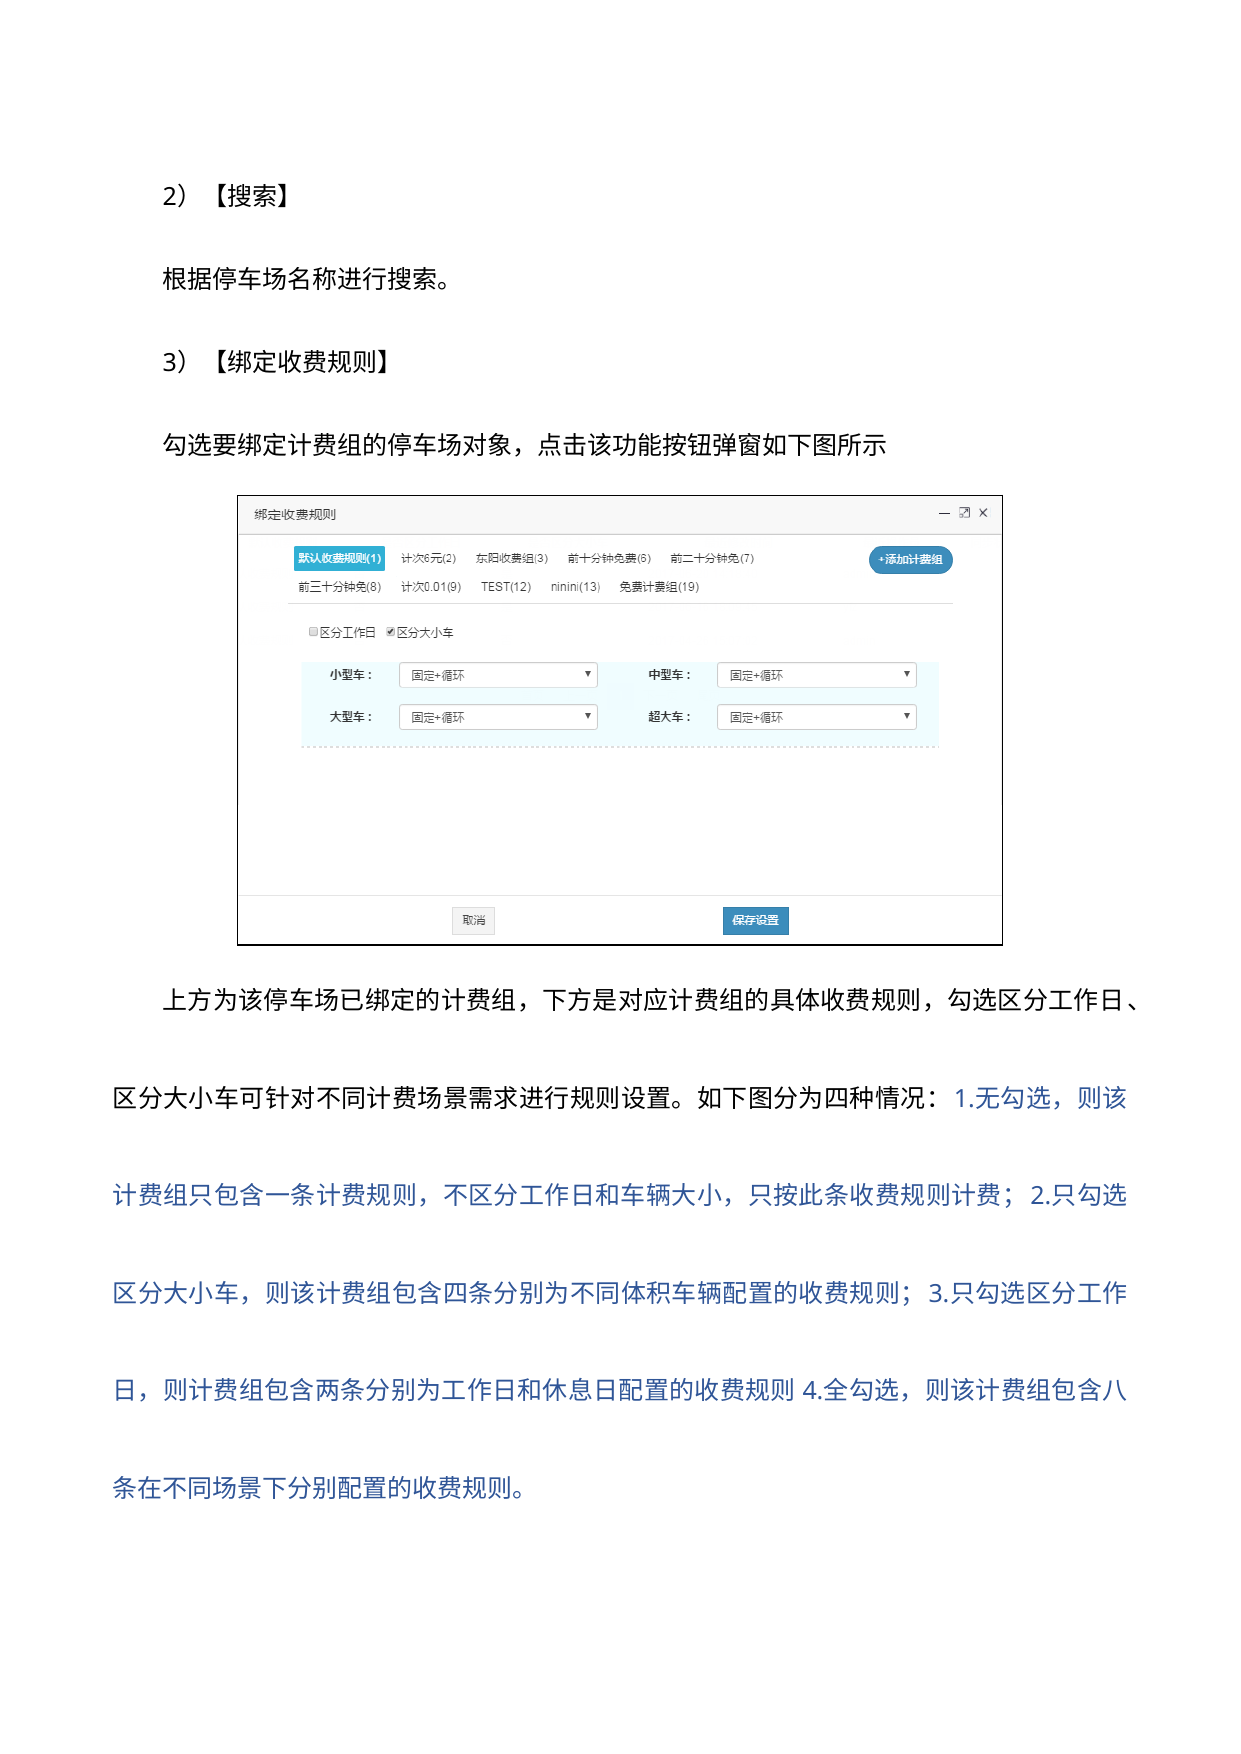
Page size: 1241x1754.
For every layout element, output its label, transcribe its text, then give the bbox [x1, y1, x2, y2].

list 3）【绑定收费规则】 [112, 328, 1128, 393]
list 上方为该停车场已绑定的计费组，下方是对应计费组的具体收费规则，勾选区分工作日、区分大小车可针对不同计费场景需求进行规则设置。如下图分为四种情况：1.无勾选，则该计费组只包含一条计费规则，不区分工作日和车辆大小，只按此条收费规则计费；2.只勾选区分大小车，则该计费组包含四条分别为不同体积车辆配置的收费规则；3.只勾选区分工作日，则计费组包含两条分别为工作日和休息日配置的收费规则4.全勾选，则该计费组包含八条在不同场景下分别配置的收费规则。 [112, 966, 1128, 1519]
list 2）【搜索】 [112, 162, 1128, 227]
list 勾选要绑定计费组的停车场对象，点击该功能按钮弹窗如下图所示 [112, 411, 1128, 476]
picture [238, 496, 1002, 944]
list 根据停车场名称进行搜索。 [112, 245, 1128, 310]
